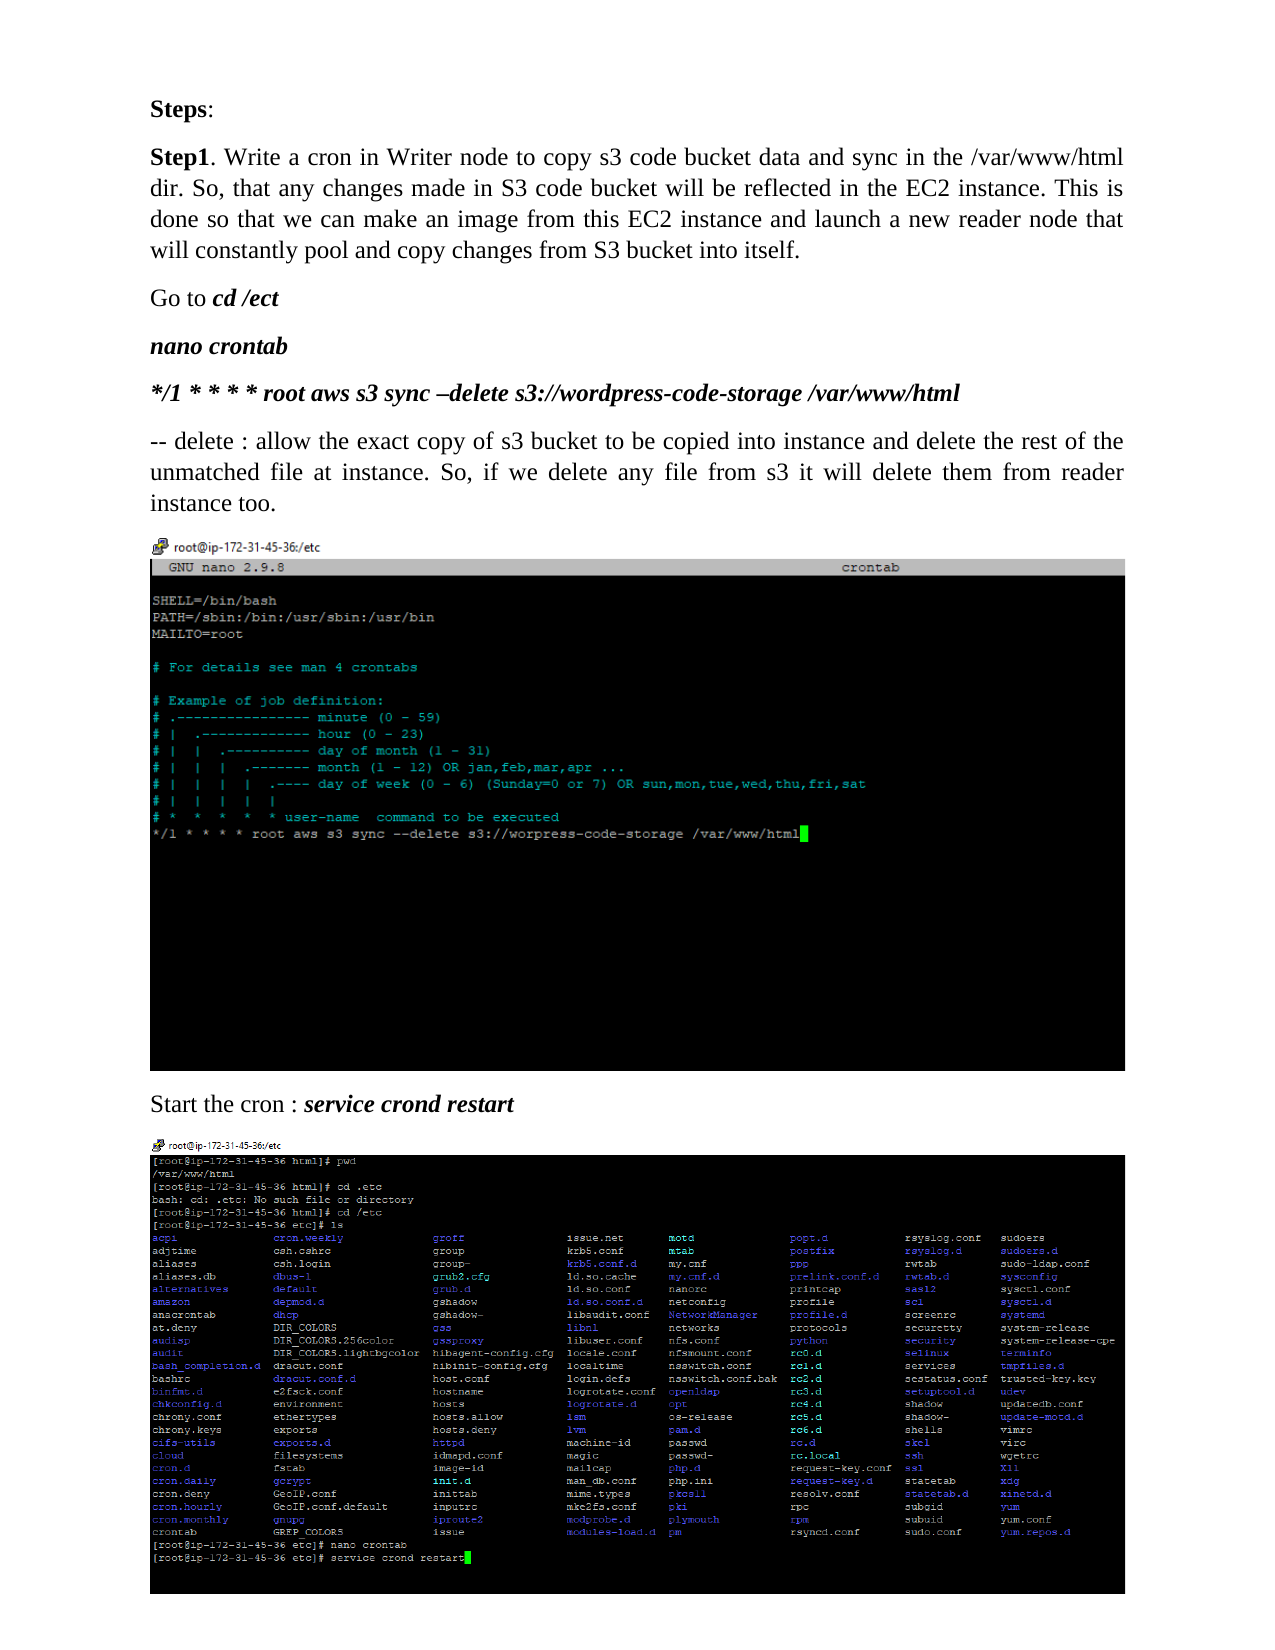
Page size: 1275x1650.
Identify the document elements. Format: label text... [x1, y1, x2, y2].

picture [150, 1136, 1125, 1594]
text */1 * * * * root aws s3 sync –delete s3://wordpress-code-storage /var/www/html [150, 378, 1125, 407]
text -- delete : allow the exact copy of s3 bucket to be copied into instance and delete the rest of the unmatched file at instance. So, if we delete any file from s3 it will delete them from reader instance too. [150, 426, 1125, 517]
text nano crontab [150, 331, 1125, 359]
text Start the cron : service crond restart [150, 1089, 1125, 1118]
text Go to cd /ect [150, 283, 1125, 312]
text Steps: [150, 94, 1125, 123]
text Step1. Write a cron in Writer node to copy s3 code bucket data and sync in the /var/www/html dir. So, that any changes made in S3 code bucket will be reflected in the EC2 instance. This is done so that we can make an image from this EC2 instance and launch a new reader node that will constantly pool and copy changes from S3 bucket into itself. [150, 142, 1125, 264]
picture [150, 536, 1125, 1071]
